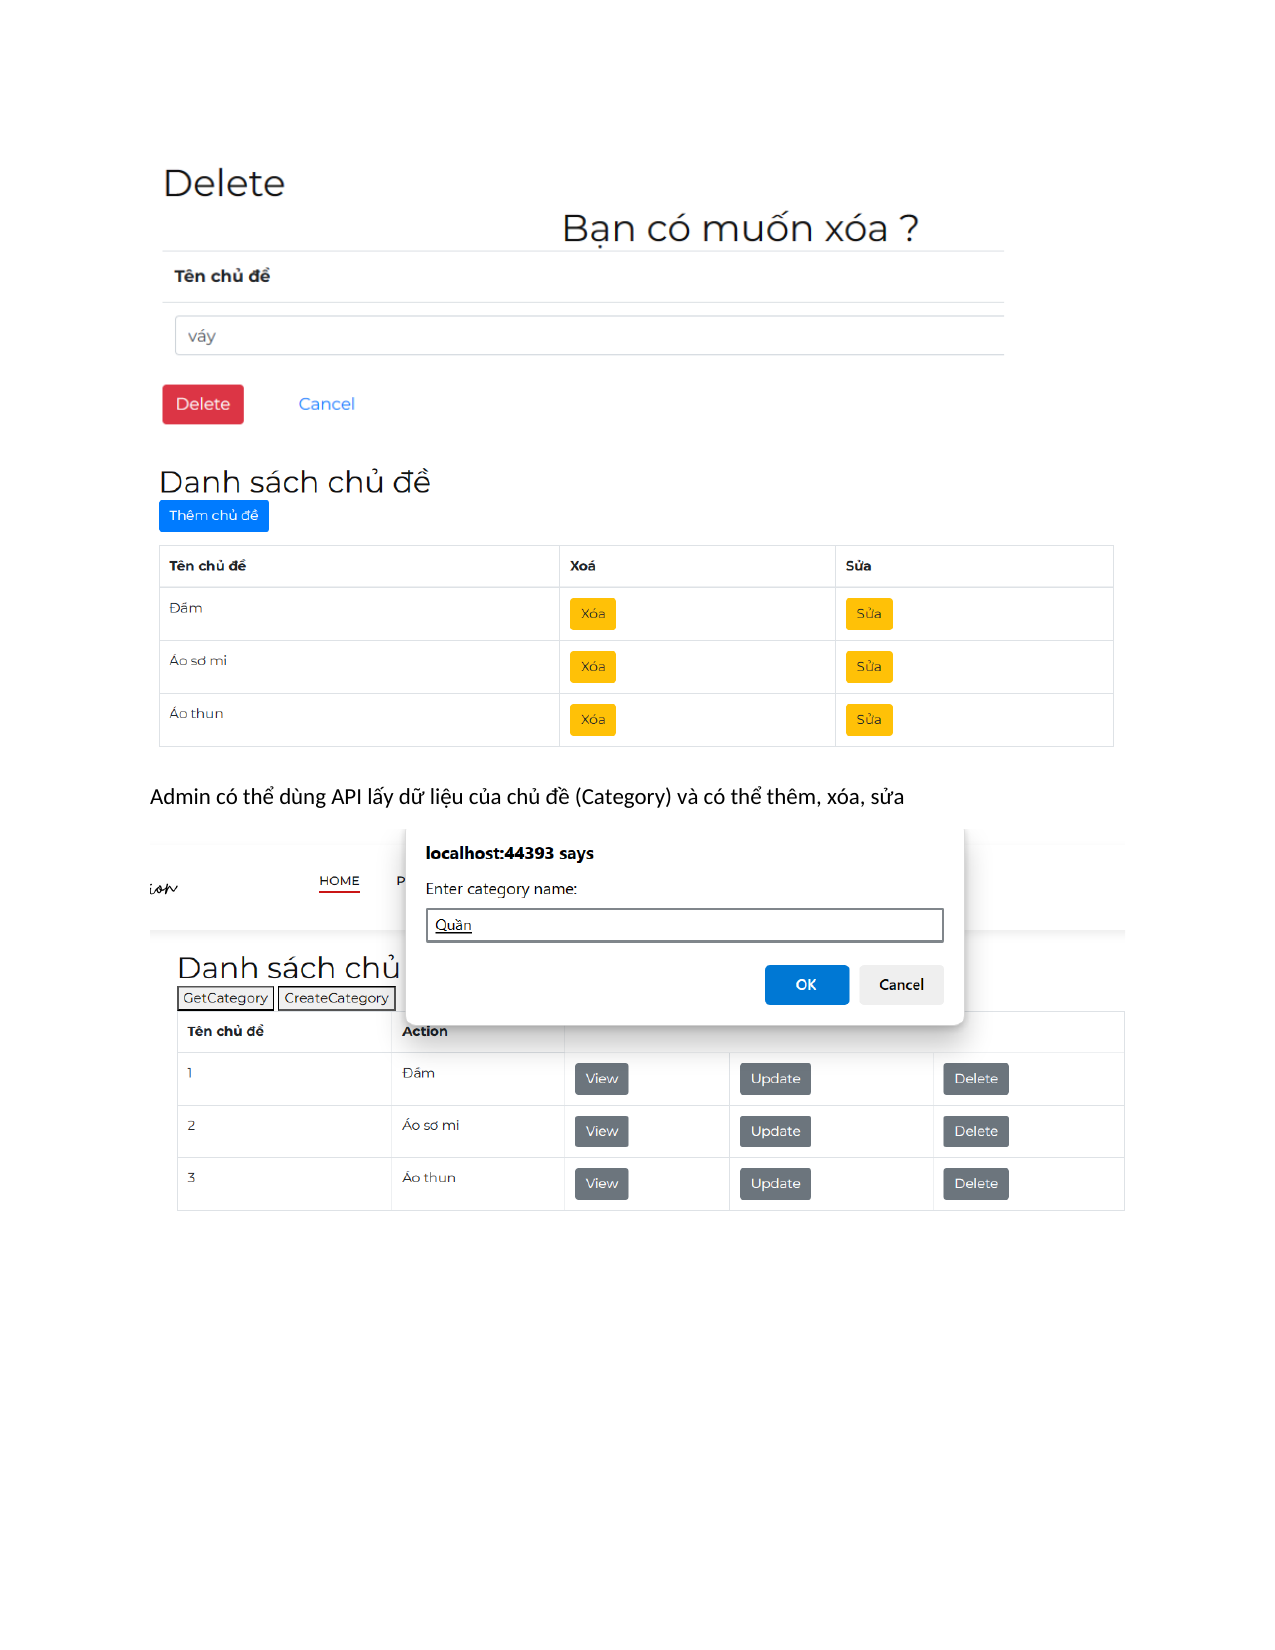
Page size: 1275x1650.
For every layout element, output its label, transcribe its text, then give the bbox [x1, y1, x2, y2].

picture [150, 150, 1005, 438]
text Admin có thể dùng API lấy dữ liệu của chủ đề (Category) và có thể thêm, xóa, sửa [150, 782, 1125, 810]
picture [150, 829, 1125, 1216]
picture [150, 456, 1125, 764]
